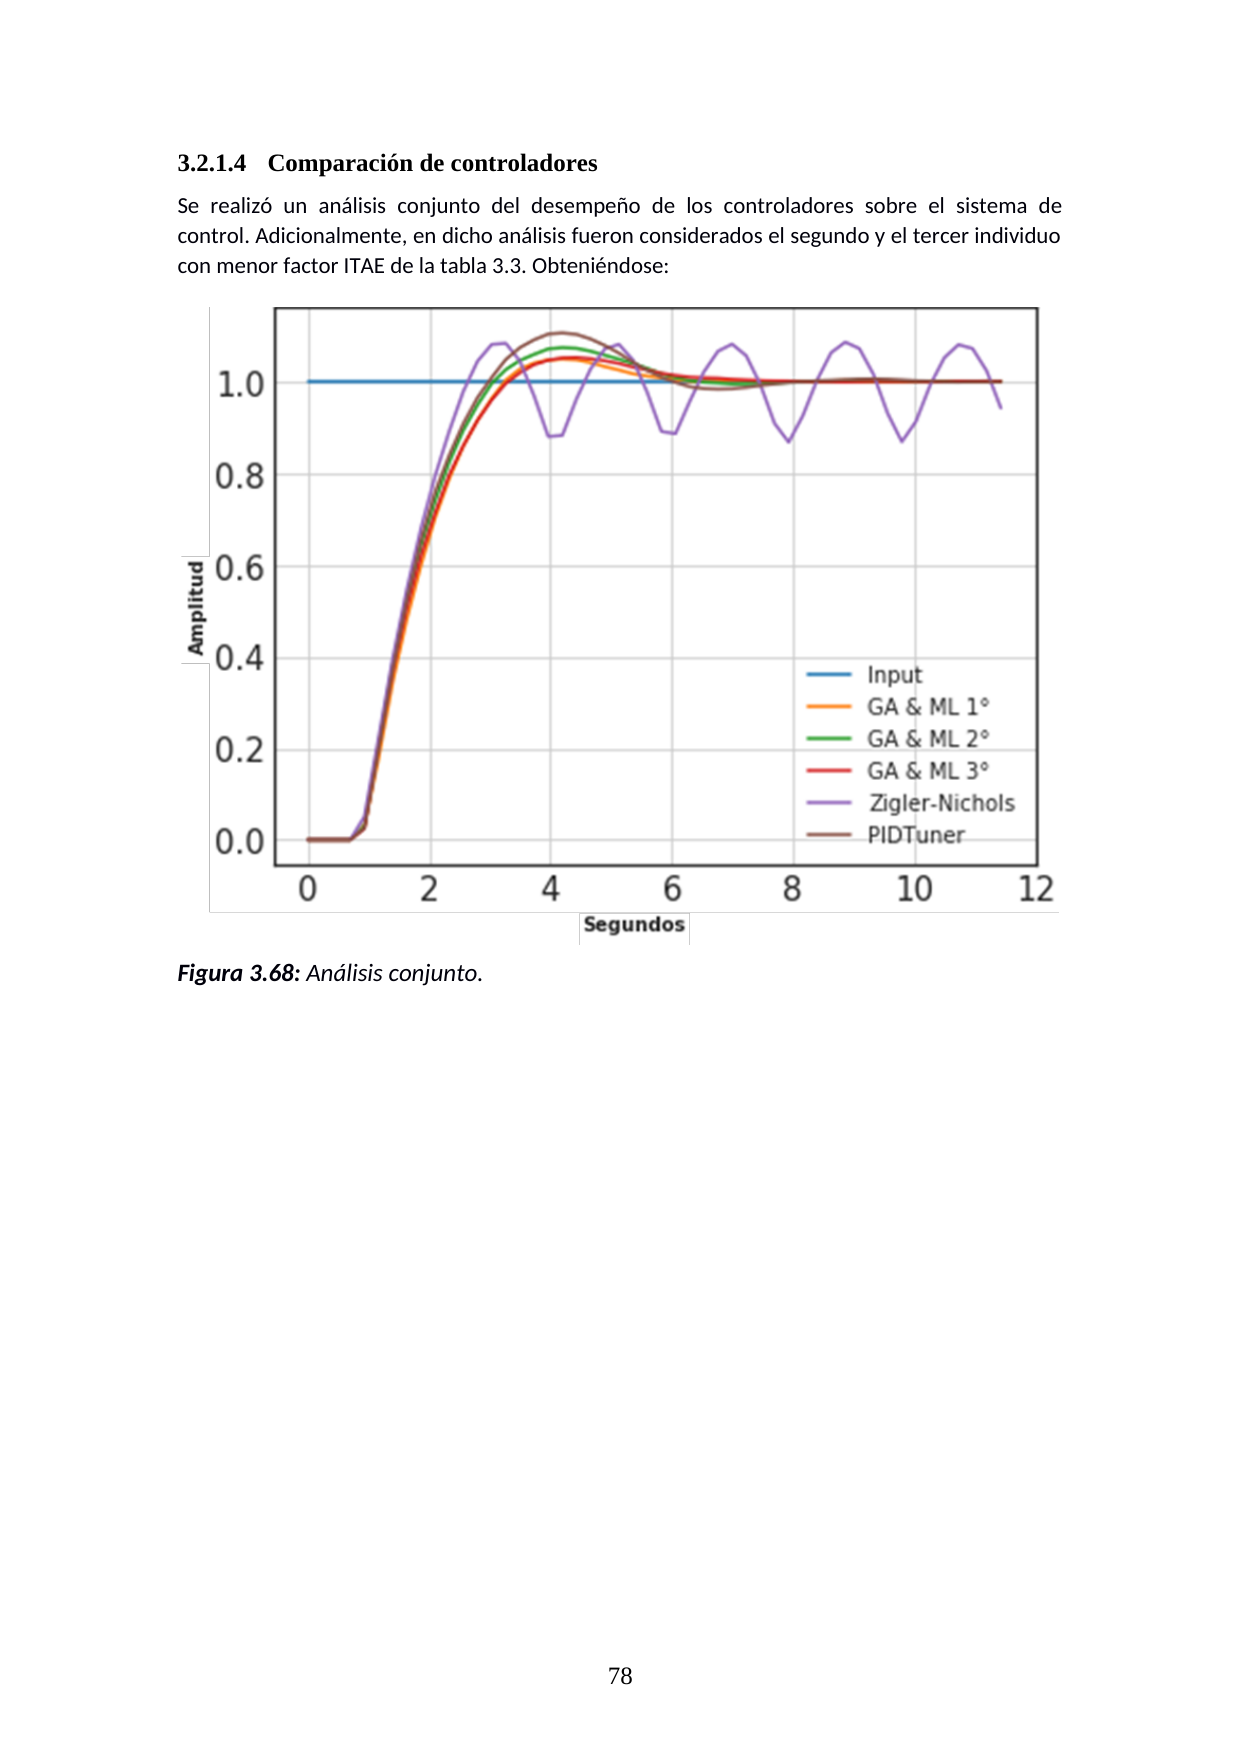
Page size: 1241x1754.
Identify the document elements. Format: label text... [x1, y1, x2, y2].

text Se realizó un análisis conjunto del desempeño de los controladores sobre el sistema de control. Adicionalmente, en dicho análisis fueron considerados el segundo y el tercer individuo con menor factor ITAE de la tabla 3.3. Obteniéndose: [177, 191, 1063, 279]
picture [181, 307, 1059, 945]
subtitle Comparación de controladores [177, 148, 1063, 176]
